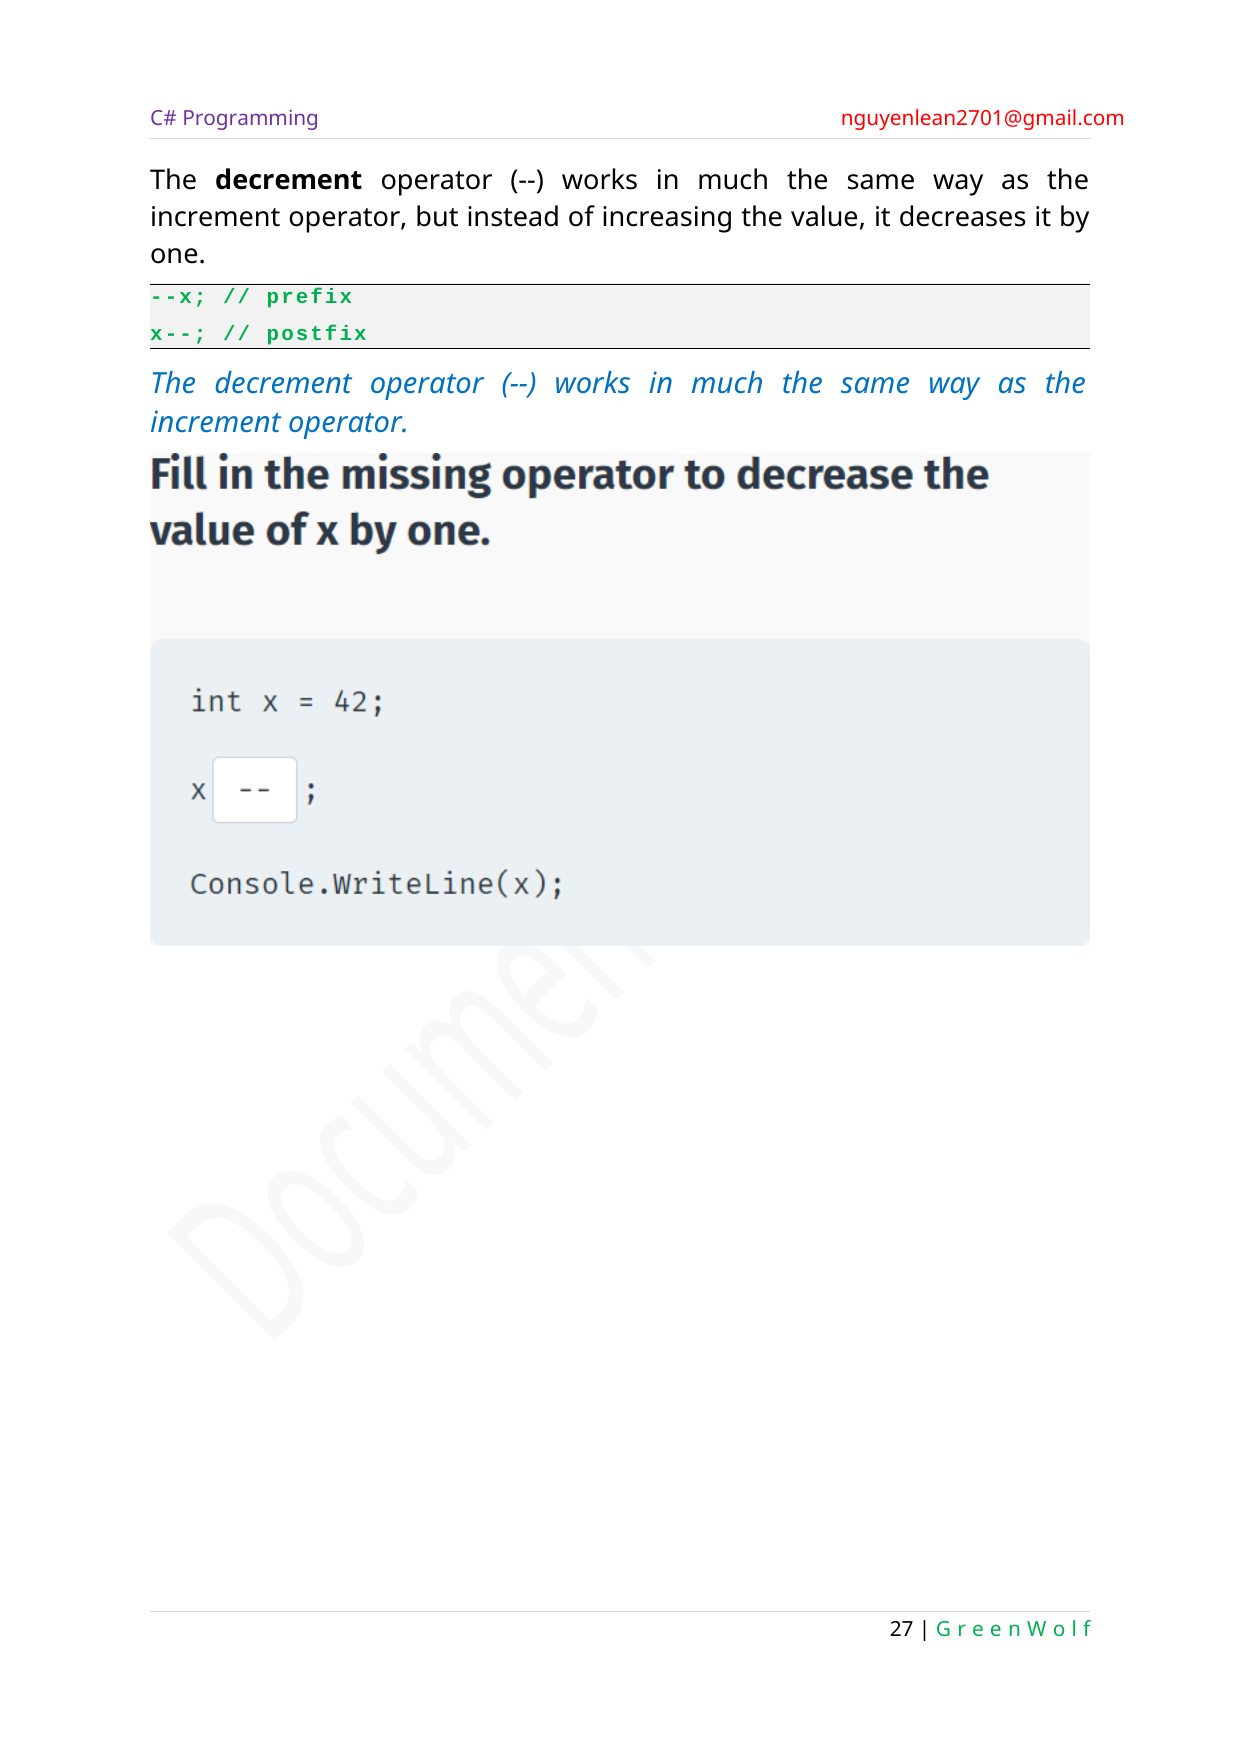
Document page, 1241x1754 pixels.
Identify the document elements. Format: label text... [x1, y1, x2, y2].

text The decrement operator (--) works in much the same way as the increment operator. [150, 362, 1090, 441]
picture [150, 453, 1091, 946]
text --x; // prefix [150, 285, 1090, 310]
text x--; // postfix [150, 319, 1090, 348]
text The decrement operator (--) works in much the same way as the increment operator, but instead of increasing the value, it decreases it by one. [150, 160, 1090, 271]
